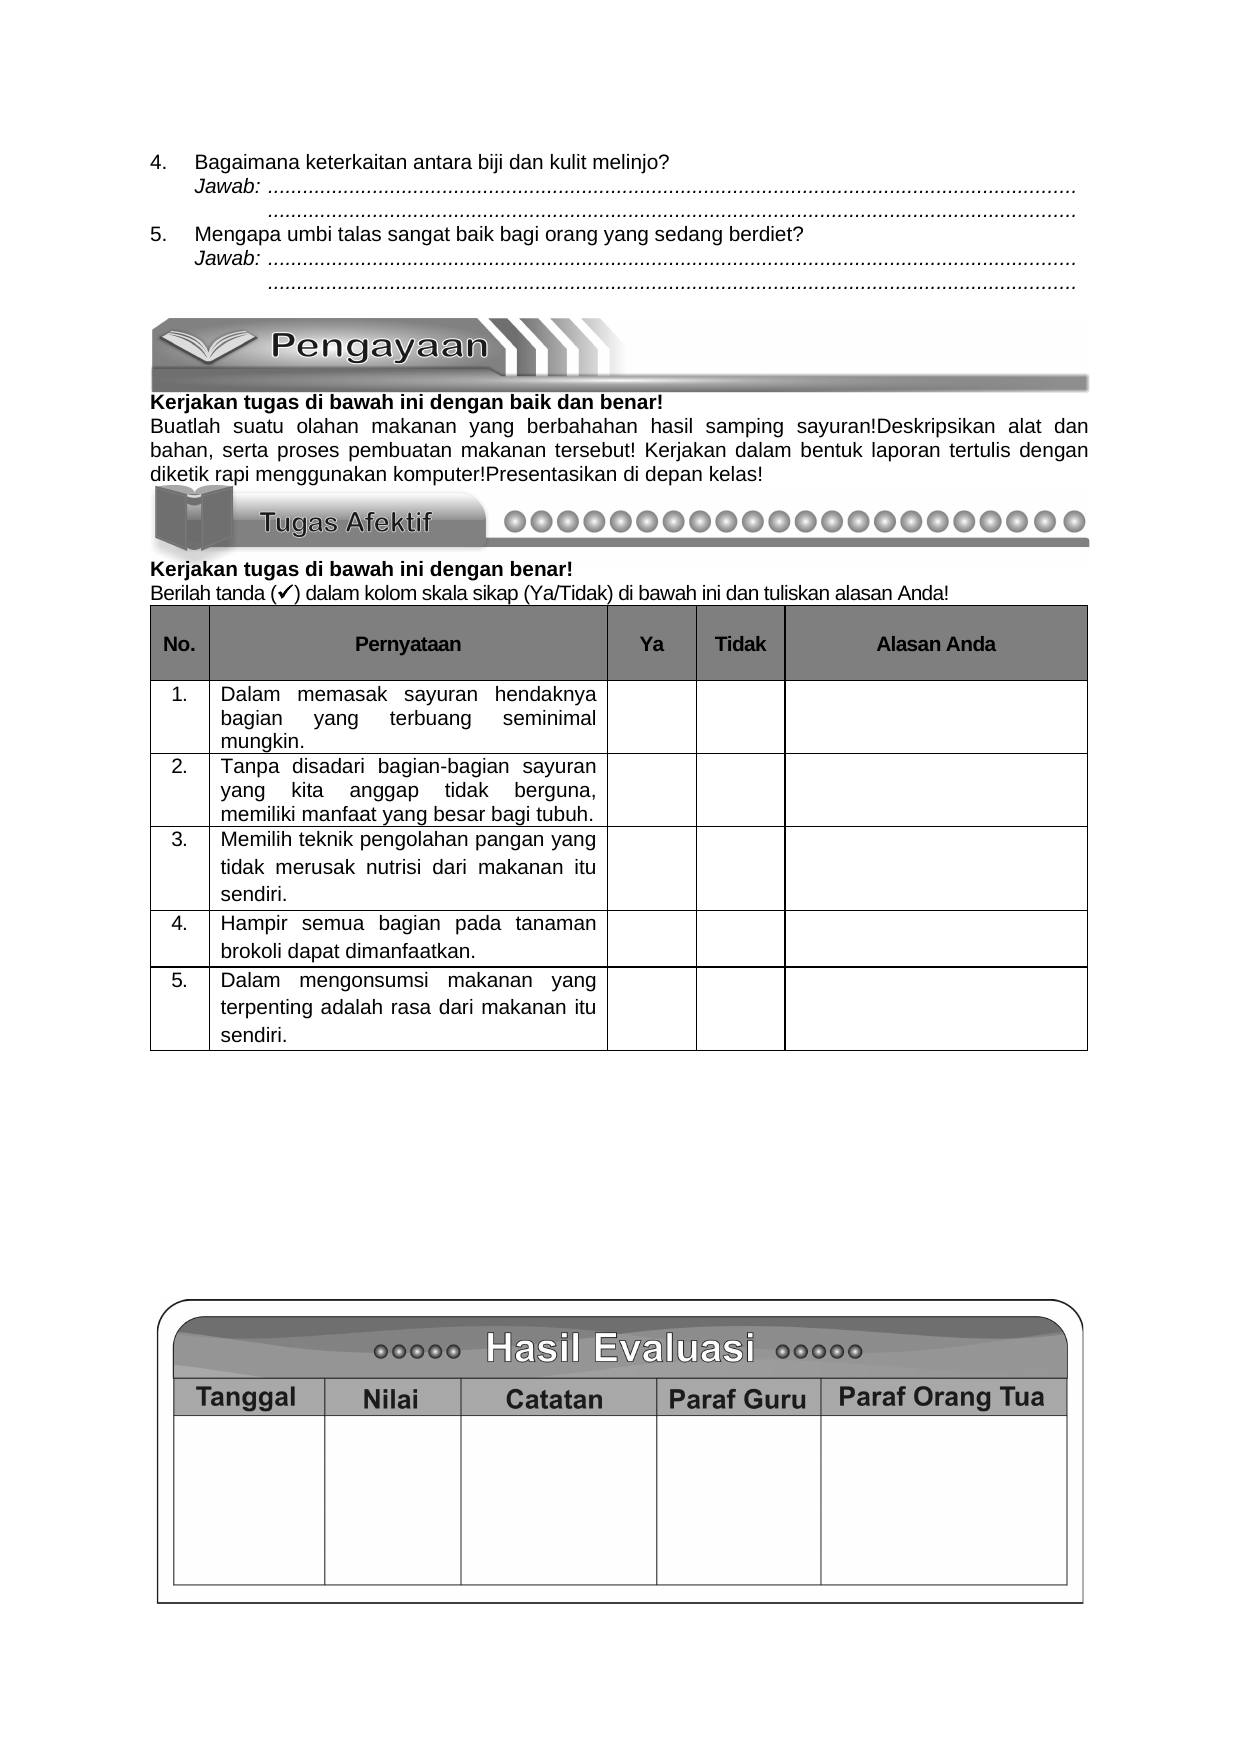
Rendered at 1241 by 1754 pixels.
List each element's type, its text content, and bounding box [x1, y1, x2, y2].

text 4. Bagaimana keterkaitan antara biji dan kulit melinjo? [150, 150, 1090, 174]
table_cell [697, 681, 784, 753]
table_cell Dalam memasak sayuran hendaknya bagian yang terbuang seminimal mungkin. [210, 681, 607, 753]
picture [150, 485, 1090, 557]
table_cell Hampir semua bagian pada tanaman brokoli dapat dimanfaatkan. [210, 911, 607, 966]
text Jawab: [150, 246, 1090, 270]
picture [150, 318, 1090, 393]
table_header No. [151, 606, 209, 680]
table_cell [697, 911, 784, 966]
table_cell [608, 827, 696, 910]
table_cell 4. [151, 911, 209, 966]
text 5. Mengapa umbi talas sangat baik bagi orang yang sedang berdiet? [150, 222, 1090, 246]
table_cell [786, 681, 1087, 753]
table_cell [786, 911, 1087, 966]
table_header Ya [608, 606, 696, 680]
table_cell Dalam mengonsumsi makanan yang terpenting adalah rasa dari makanan itu sendiri. [210, 968, 607, 1050]
table_cell [608, 968, 696, 1050]
table_cell 1. [151, 681, 209, 753]
table_cell [697, 754, 784, 826]
table_cell [786, 754, 1087, 826]
table_cell 2. [151, 754, 209, 826]
text Jawab: [150, 174, 1090, 198]
table_cell Tanpa disadari bagian-bagian sayuran yang kita anggap tidak berguna, memiliki manfaat yang besar bagi tubuh. [210, 754, 607, 826]
table_cell 3. [151, 827, 209, 910]
table_header Tidak [697, 606, 784, 680]
picture [156, 1299, 1084, 1604]
table_cell 5. [151, 968, 209, 1050]
table_cell [608, 911, 696, 966]
table_cell [608, 754, 696, 826]
table_cell [786, 968, 1087, 1050]
table_cell [608, 681, 696, 753]
table_cell Memilih teknik pengolahan pangan yang tidak merusak nutrisi dari makanan itu sendiri. [210, 827, 607, 910]
table_cell [697, 827, 784, 910]
table_cell [697, 968, 784, 1050]
table_header Alasan Anda [786, 606, 1087, 680]
text Kerjakan tugas di bawah ini dengan baik dan benar! [150, 393, 1090, 413]
text Buatlah suatu olahan makanan yang berbahahan hasil samping sayuran!Deskripsikan alat dan bahan, serta proses pembuatan makanan tersebut! Kerjakan dalam bentuk laporan tertulis dengan diketik rapi menggunakan komputer!Presentasikan di depan kelas! [150, 413, 1090, 485]
text Berilah tanda () dalam kolom skala sikap (Ya/Tidak) di bawah ini dan tuliskan alasan Anda! [150, 581, 1090, 605]
text Kerjakan tugas di bawah ini dengan benar! [150, 557, 1090, 581]
table_header Pernyataan [210, 606, 607, 680]
table_cell [786, 827, 1087, 910]
